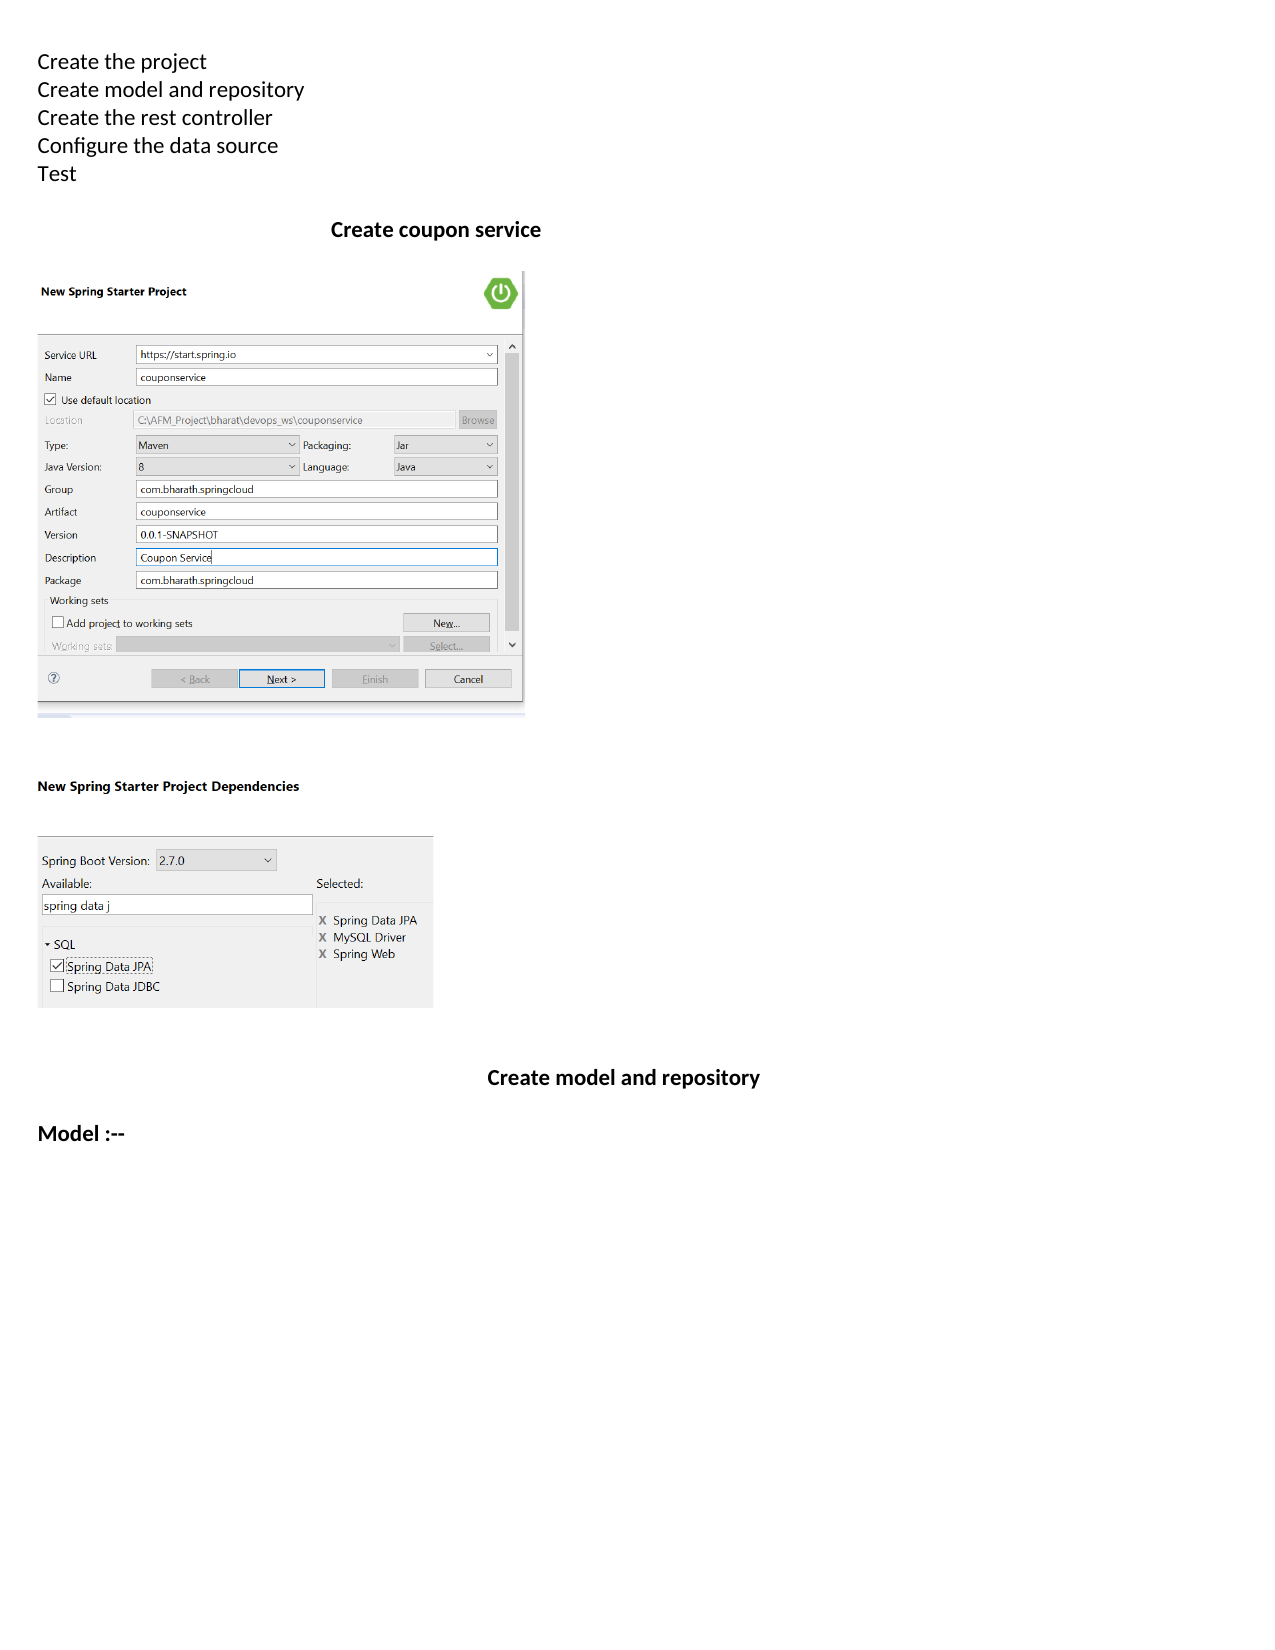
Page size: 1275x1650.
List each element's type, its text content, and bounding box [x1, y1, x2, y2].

picture [37, 271, 525, 718]
text Configure the data source [37, 131, 1256, 159]
text Test [37, 159, 1256, 187]
text Create the rest controller [37, 103, 1256, 131]
text Model :-- [37, 1119, 1256, 1147]
text Create the project [37, 47, 1256, 75]
text Create coupon service [37, 215, 1256, 243]
text Create model and repository [487, 1063, 1256, 1091]
text Create model and repository [37, 75, 1256, 103]
picture [37, 773, 434, 1008]
